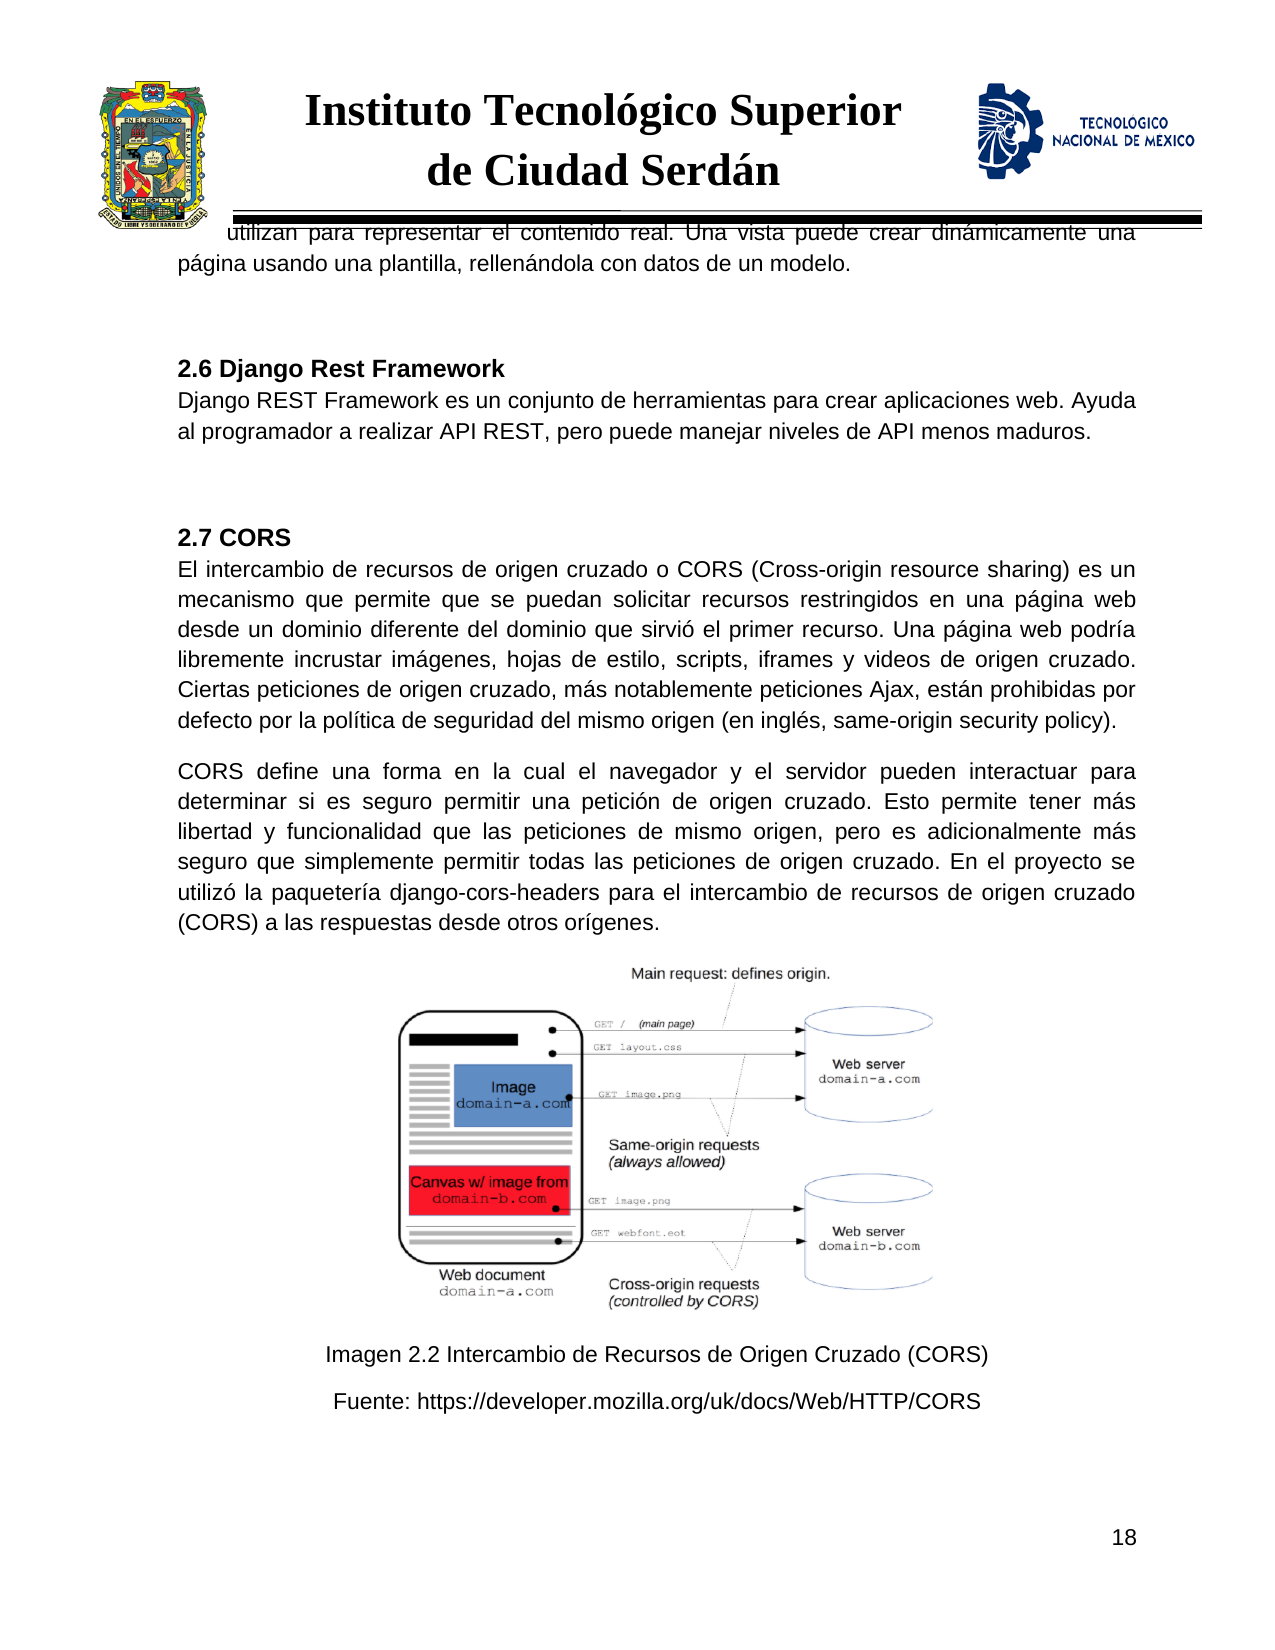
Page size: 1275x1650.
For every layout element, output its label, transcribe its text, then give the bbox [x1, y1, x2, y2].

text El intercambio de recursos de origen cruzado o CORS (Cross-origin resource sharing) es un mecanismo que permite que se puedan solicitar recursos restringidos en una página web desde un dominio diferente del dominio que sirvió el primer recurso. Una página web podría libremente incrustar imágenes, hojas de estilo, scripts, iframes y videos de origen cruzado. Ciertas peticiones de origen cruzado, más notablemente peticiones Ajax, están prohibidas por defecto por la política de seguridad del mismo origen (en inglés, same-origin security policy). [177, 556, 1137, 733]
text Imagen 2.2 Intercambio de Recursos de Origen Cruzado (CORS) [177, 1341, 1137, 1367]
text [177, 148, 1137, 276]
text Fuente: https://developer.mozilla.org/uk/docs/Web/HTTP/CORS [177, 1388, 1137, 1414]
subtitle 2.7 CORS [177, 522, 1137, 551]
text Django REST Framework es un conjunto de herramientas para crear aplicaciones web. Ayuda al programador a realizar API REST, pero puede manejar niveles de API menos maduros. [177, 387, 1137, 444]
picture [968, 45, 1209, 216]
text CORS define una forma en la cual el navegador y el servidor pueden interactuar para determinar si es seguro permitir una petición de origen cruzado. Esto permite tener más libertad y funcionalidad que las peticiones de mismo origen, pero es adicionalmente más seguro que simplemente permitir todas las peticiones de origen cruzado. En el proyecto se utilizó la paquetería django-cors-headers para el intercambio de recursos de origen cruzado (CORS) a las respuestas desde otros orígenes. [177, 758, 1137, 935]
picture [362, 959, 952, 1316]
subtitle 2.6 Django Rest Framework [177, 354, 1137, 383]
picture [98, 81, 208, 229]
